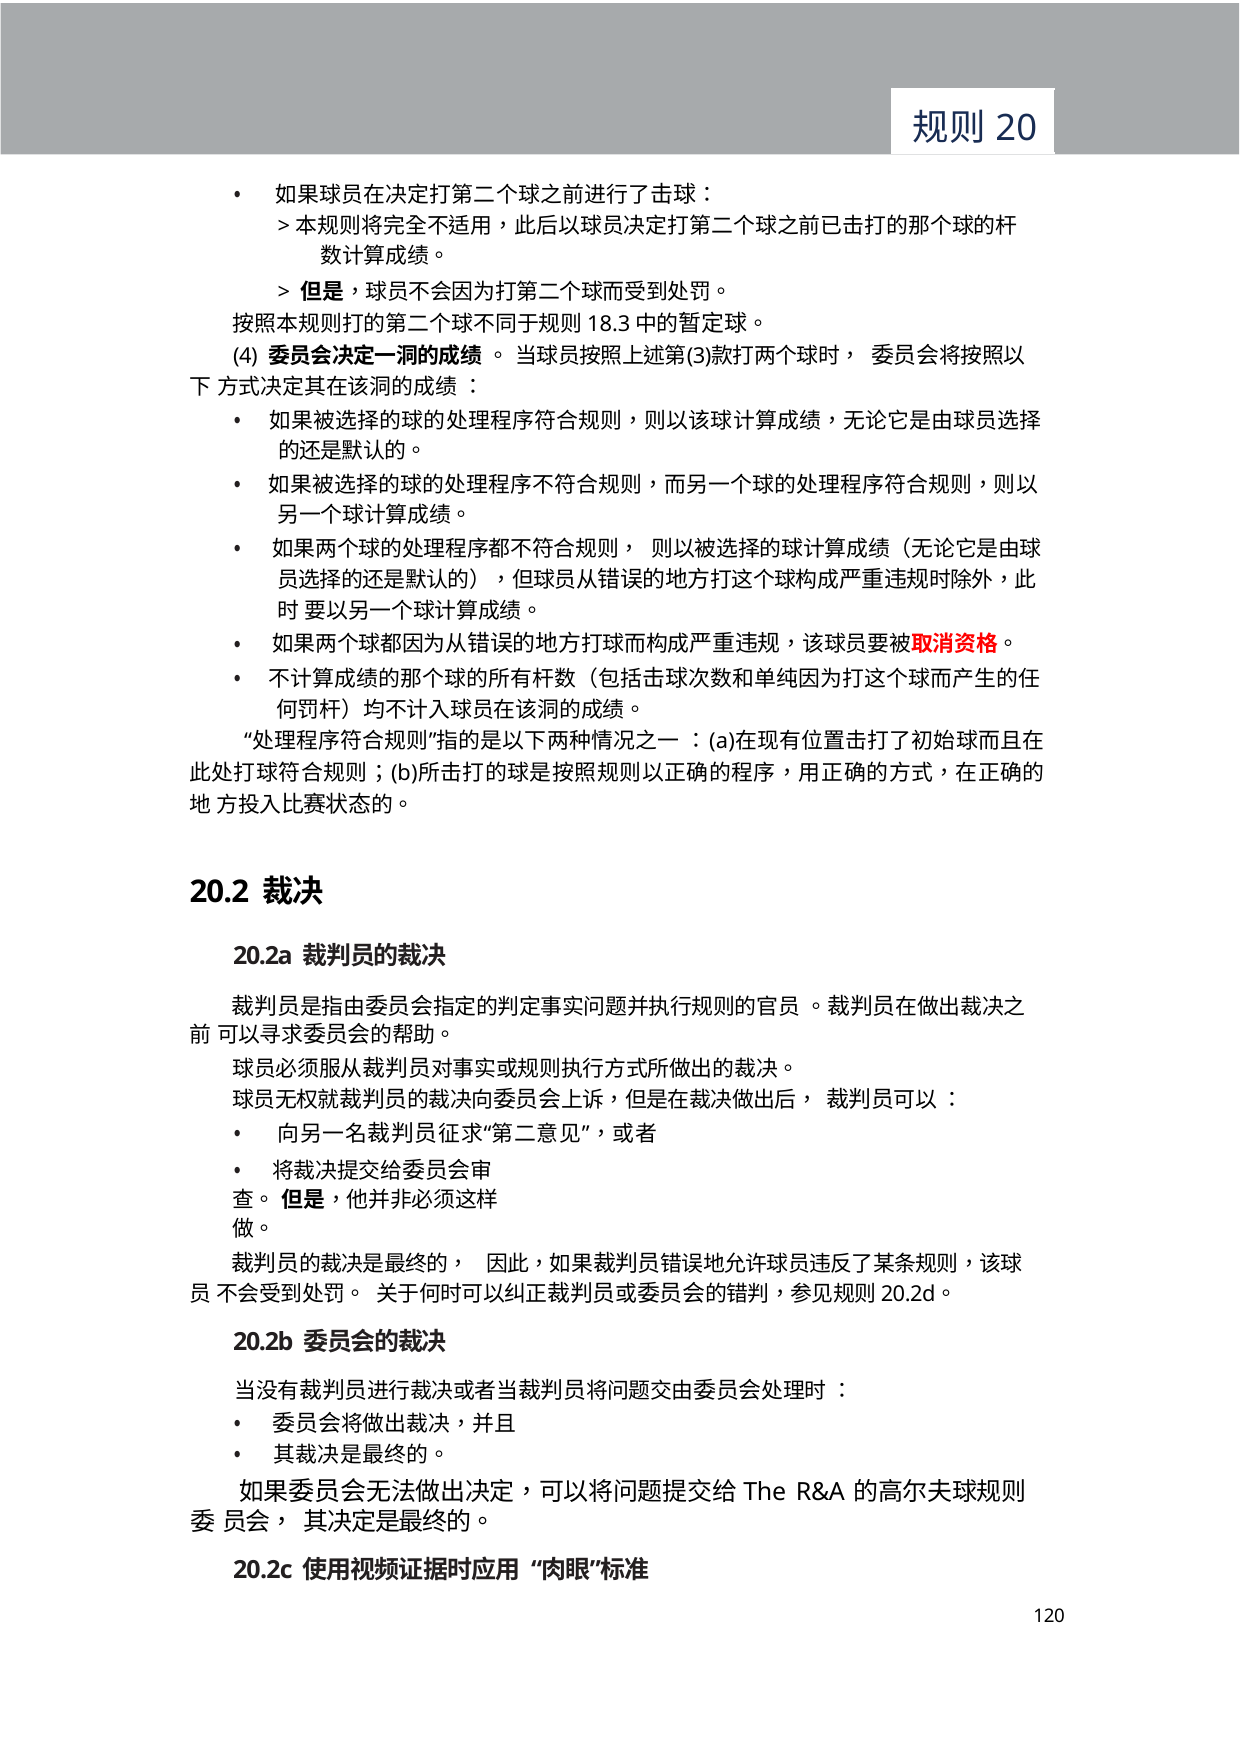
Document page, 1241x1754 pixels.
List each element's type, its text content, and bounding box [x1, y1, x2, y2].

text 当没有裁判员进行裁决或者当裁判员将问题交由委员会处理时 ： [234, 1377, 1240, 1403]
text • 其裁决是最终的。 [234, 1443, 1240, 1468]
text • 如果两个球的处理程序都不符合规则， 则以被选择的球计算成绩（无论它是由球 员选择的还是默认的），但球员从错误的地方打这个球构成严重违规时除外，此时 要以另一个球计算成绩。 [234, 533, 1052, 624]
text 20.2a 裁判员的裁决 [233, 941, 1240, 970]
text 如果委员会无法做出决定，可以将问题提交给 The R&A 的高尔夫球规则委 员会， 其决定是最终的。 [190, 1475, 1046, 1538]
text “处理程序符合规则”指的是以下两种情况之一 ：(a)在现有位置击打了初始球而且在 此处打球符合规则；(b)所击打的球是按照规则以正确的程序，用正确的方式，在正确的地 方投入比赛状态的。 [189, 726, 1045, 819]
text • 如果被选择的球的处理程序不符合规则，而另一个球的处理程序符合规则，则以 另一个球计算成绩。 [234, 469, 1040, 529]
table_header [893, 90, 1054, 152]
text 裁判员的裁决是最终的， 因此，如果裁判员错误地允许球员违反了某条规则，该球员 不会受到处罚。 关于何时可以纠正裁判员或委员会的错判，参见规则20.2d。 [189, 1247, 1041, 1308]
text • 如果球员在决定打第二个球之前进行了击球： [234, 182, 1240, 208]
text • 委员会将做出裁决，并且 [234, 1411, 1240, 1437]
text 裁判员是指由委员会指定的判定事实问题并执行规则的官员 。裁判员在做出裁决之前 可以寻求委员会的帮助。 [189, 991, 1041, 1049]
text (4) 委员会决定一洞的成绩 。 当球员按照上述第(3)款打两个球时， 委员会将按照以下 方式决定其在该洞的成绩 ： [189, 339, 1035, 401]
text • 向另一名裁判员征求“第二意见”，或者 [234, 1118, 1240, 1150]
text 球员必须服从裁判员对事实或规则执行方式所做出的裁决。 [232, 1056, 1240, 1082]
text 20.2b 委员会的裁决 [233, 1327, 1240, 1357]
text > 本规则将完全不适用，此后以球员决定打第二个球之前已击打的那个球的杆 数计算成绩。 [277, 209, 1041, 270]
text 20.2c 使用视频证据时应用 “肉眼”标准 [233, 1555, 1240, 1584]
text 球员无权就裁判员的裁决向委员会上诉，但是在裁决做出后， 裁判员可以 ： [232, 1085, 1240, 1117]
text • 将裁决提交给委员会审查。 但是，他并非必须这样做。 [232, 1154, 535, 1243]
text > 但是，球员不会因为打第二个球而受到处罚。 [277, 276, 1240, 305]
text 按照本规则打的第二个球不同于规则18.3中的暂定球。 [232, 310, 1240, 337]
text • 不计算成绩的那个球的所有杆数（包括击球次数和单纯因为打这个球而产生的任 何罚杆）均不计入球员在该洞的成绩。 [234, 662, 1041, 723]
text • 如果两个球都因为从错误的地方打球而构成严重违规，该球员要被取消资格。 [234, 629, 1240, 661]
text 20.2 裁决 [189, 873, 1240, 909]
text • 如果被选择的球的处理程序符合规则，则以该球计算成绩，无论它是由球员选择 的还是默认的。 [234, 406, 1041, 465]
